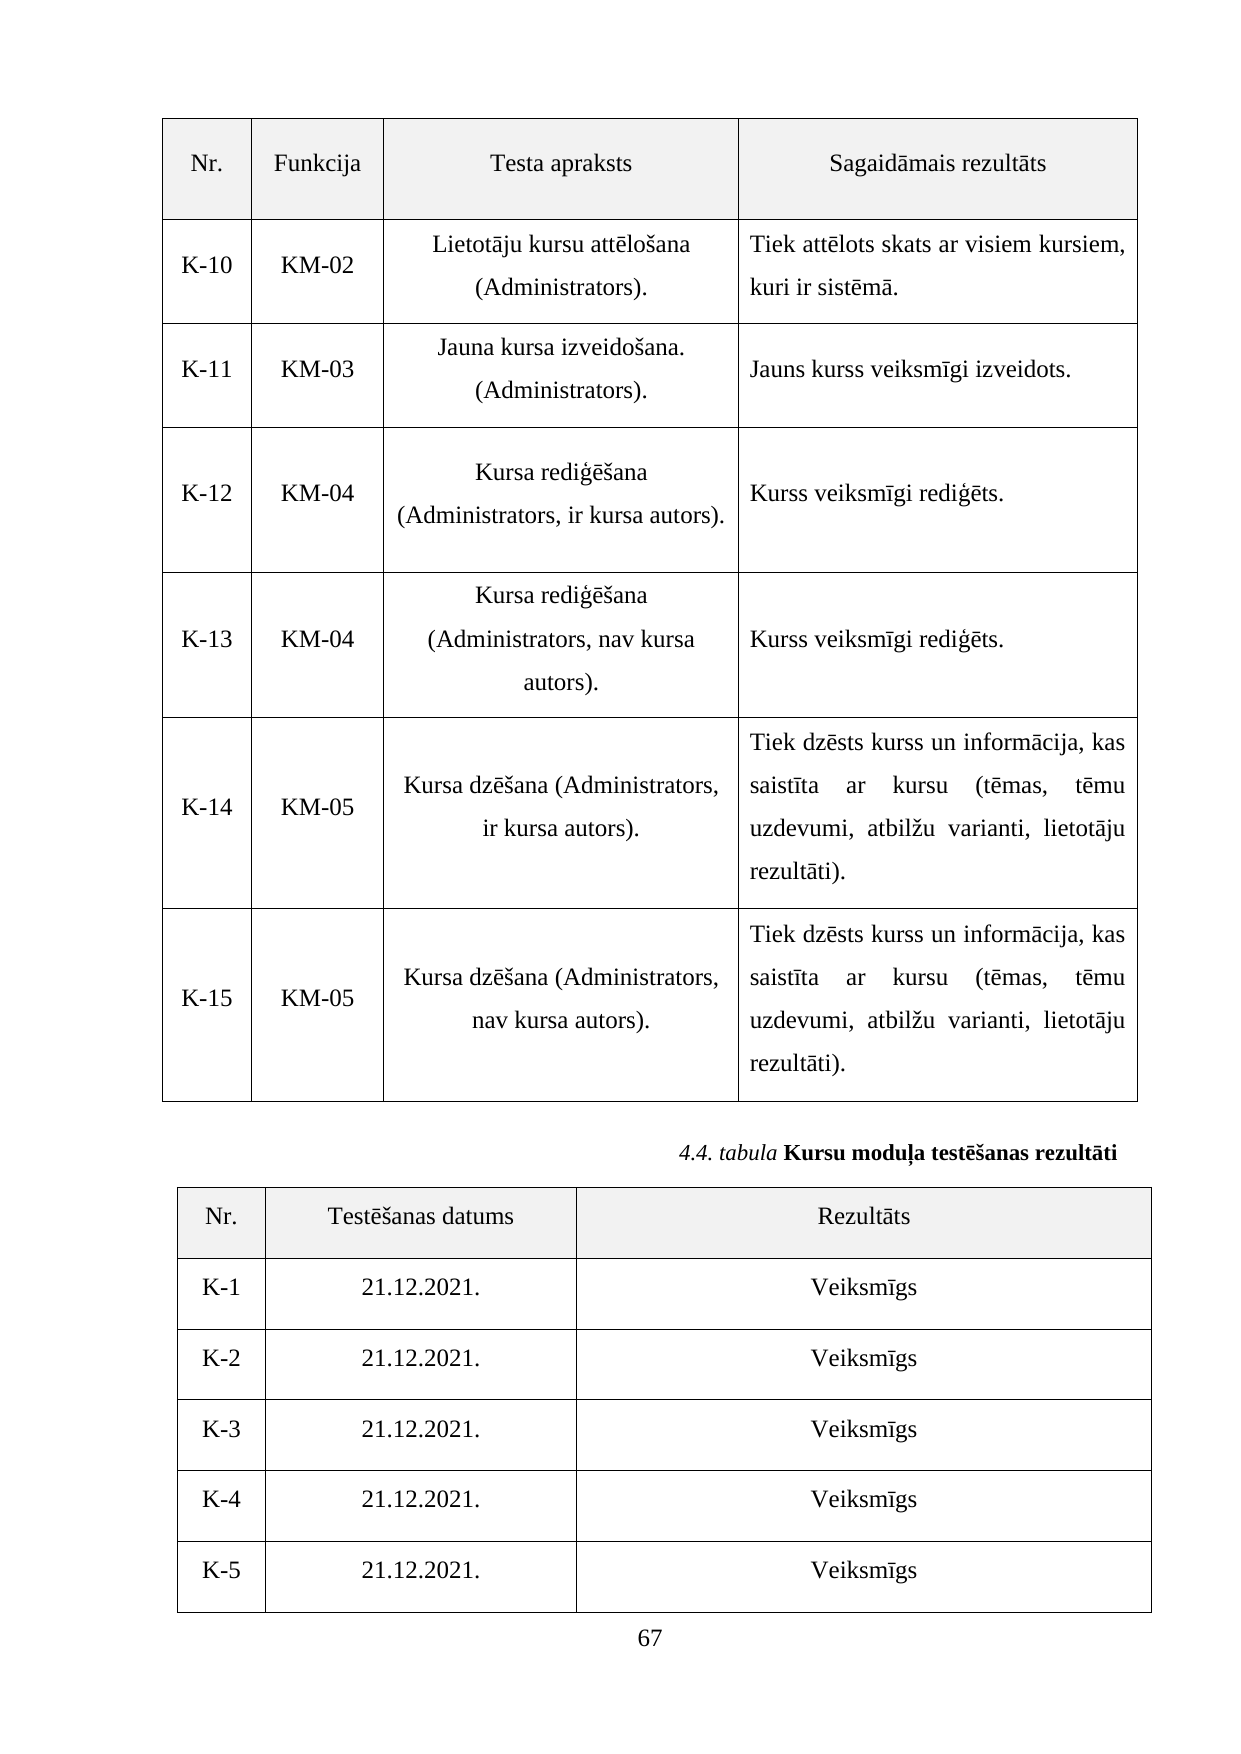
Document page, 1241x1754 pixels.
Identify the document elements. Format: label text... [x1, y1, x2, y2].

table_cell Kursa dzēšana (Administrators, ir kursa autors). [384, 718, 738, 908]
table_cell Tiek dzēsts kurss un informācija, kas saistīta ar kursu (tēmas, tēmu uzdevumi, atbilžu varianti, lietotāju rezultāti). [739, 718, 1137, 908]
table_cell Jauns kurss veiksmīgi izveidots. [739, 324, 1137, 427]
table_cell 21.12.2021. [266, 1330, 576, 1399]
table_cell Kursa rediģēšana (Administrators, ir kursa autors). [384, 428, 738, 572]
table_cell Kursa dzēšana (Administrators, nav kursa autors). [384, 909, 738, 1101]
table_cell Veiksmīgs [577, 1542, 1151, 1612]
table_cell K-2 [178, 1330, 265, 1399]
table_cell Lietotāju kursu attēlošana (Administrators). [384, 220, 738, 323]
table_cell KM-05 [252, 909, 383, 1101]
table_cell Kurss veiksmīgi rediģēts. [739, 573, 1137, 717]
table_cell K-14 [163, 718, 251, 908]
table_cell 21.12.2021. [266, 1400, 576, 1470]
table_cell Tiek attēlots skats ar visiem kursiem, kuri ir sistēmā. [739, 220, 1137, 323]
table_cell Kursa rediģēšana (Administrators, nav kursa autors). [384, 573, 738, 717]
table_cell K-12 [163, 428, 251, 572]
table_cell KM-04 [252, 573, 383, 717]
table_cell K-4 [178, 1471, 265, 1541]
table_header Funkcija [252, 119, 383, 219]
table_cell K-13 [163, 573, 251, 717]
table_header Nr. [178, 1188, 265, 1258]
table_header Testa apraksts [384, 119, 738, 219]
table_header Testēšanas datums [266, 1188, 576, 1258]
table_header Nr. [163, 119, 251, 219]
table_cell Kurss veiksmīgi rediģēts. [739, 428, 1137, 572]
table_cell K-3 [178, 1400, 265, 1470]
table_cell KM-03 [252, 324, 383, 427]
table_cell Tiek dzēsts kurss un informācija, kas saistīta ar kursu (tēmas, tēmu uzdevumi, atbilžu varianti, lietotāju rezultāti). [739, 909, 1137, 1101]
table_cell K-15 [163, 909, 251, 1101]
table_cell Jauna kursa izveidošana. (Administrators). [384, 324, 738, 427]
table_cell KM-05 [252, 718, 383, 908]
table_cell 21.12.2021. [266, 1259, 576, 1328]
table_cell Veiksmīgs [577, 1330, 1151, 1399]
table_header Rezultāts [577, 1188, 1151, 1258]
table_cell 21.12.2021. [266, 1542, 576, 1612]
table_cell KM-02 [252, 220, 383, 323]
table_cell 21.12.2021. [266, 1471, 576, 1541]
table_cell Veiksmīgs [577, 1259, 1151, 1328]
table_cell K-11 [163, 324, 251, 427]
table_cell K-10 [163, 220, 251, 323]
table_cell Veiksmīgs [577, 1471, 1151, 1541]
table_cell KM-04 [252, 428, 383, 572]
table_header Sagaidāmais rezultāts [739, 119, 1137, 219]
table_cell K-1 [178, 1259, 265, 1328]
table_cell Veiksmīgs [577, 1400, 1151, 1470]
table_cell K-5 [178, 1542, 265, 1612]
